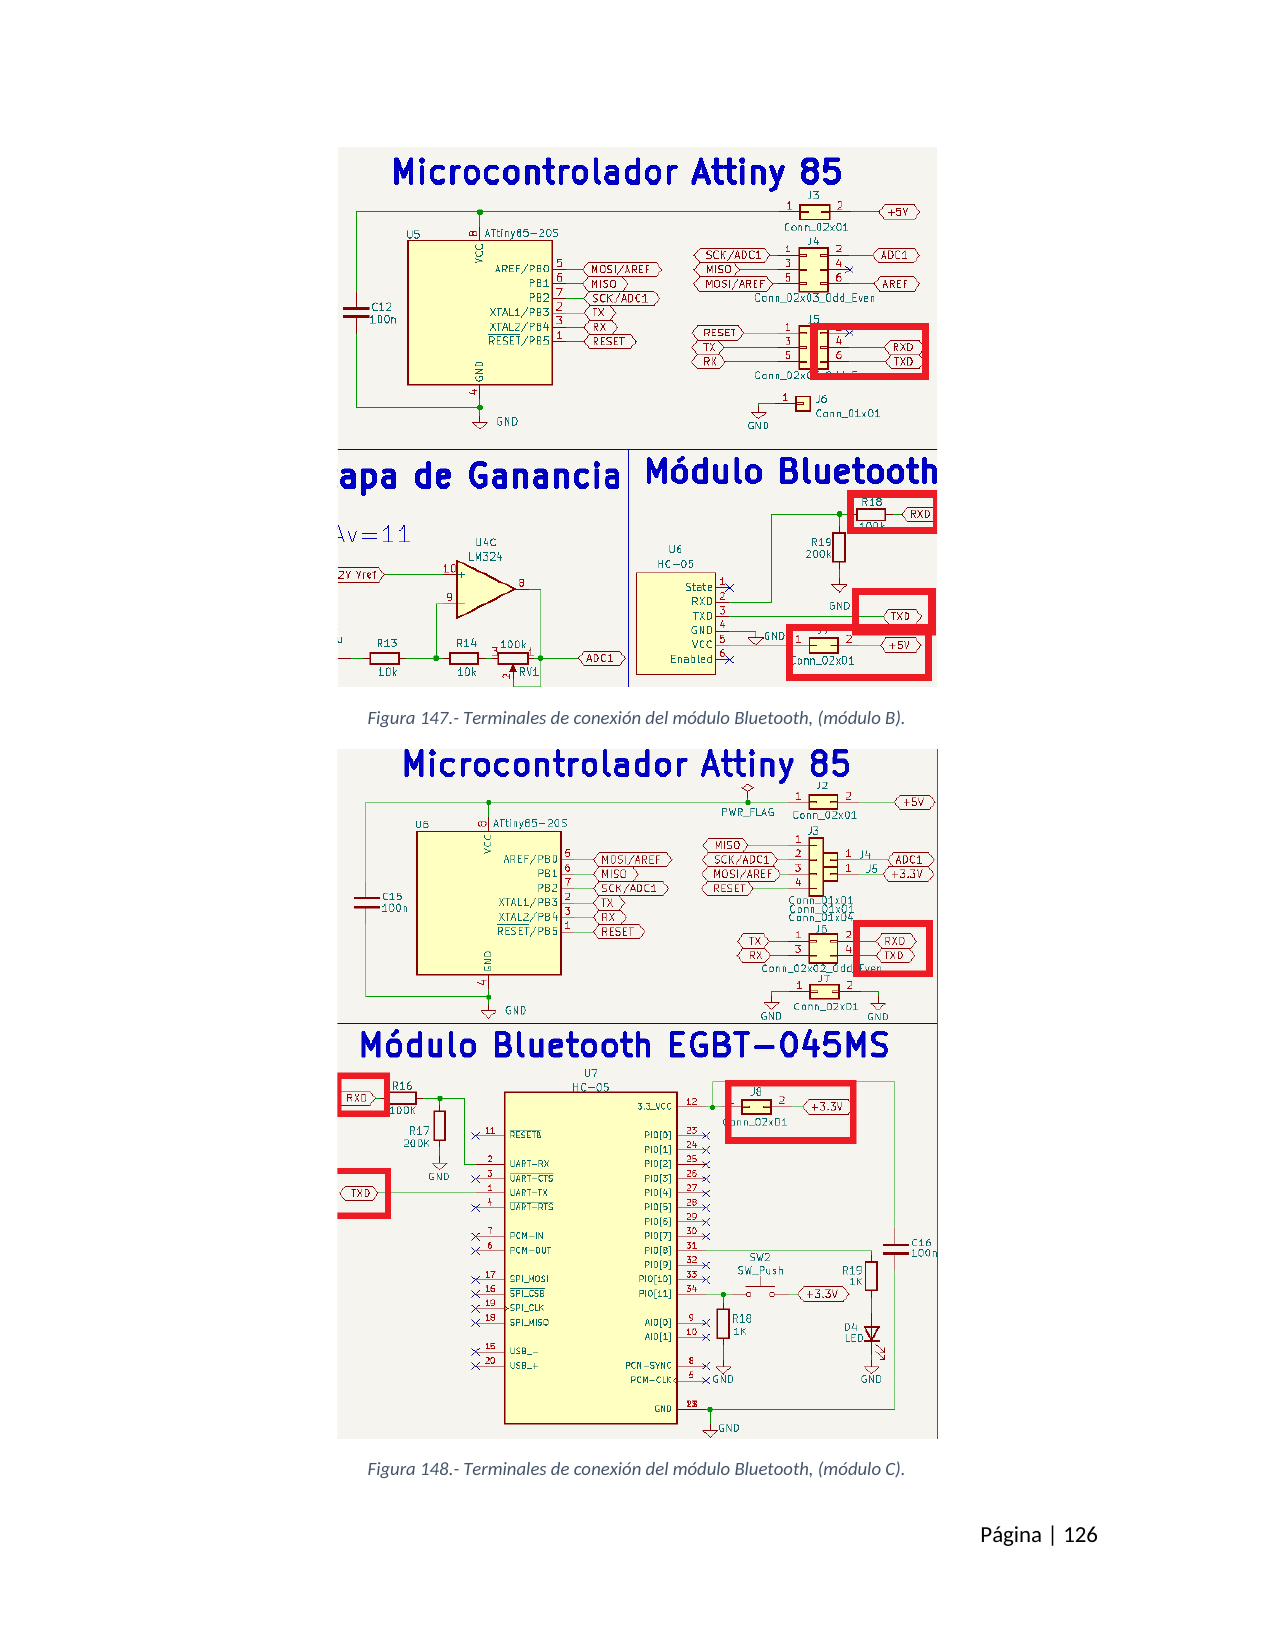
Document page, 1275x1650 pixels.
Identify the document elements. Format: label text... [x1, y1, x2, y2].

text Figura 147.- Terminales de conexión del módulo Bluetooth, (módulo B). [177, 706, 1098, 729]
picture [337, 749, 938, 1439]
picture [337, 147, 938, 687]
text Figura 148.- Terminales de conexión del módulo Bluetooth, (módulo C). [177, 1457, 1098, 1480]
